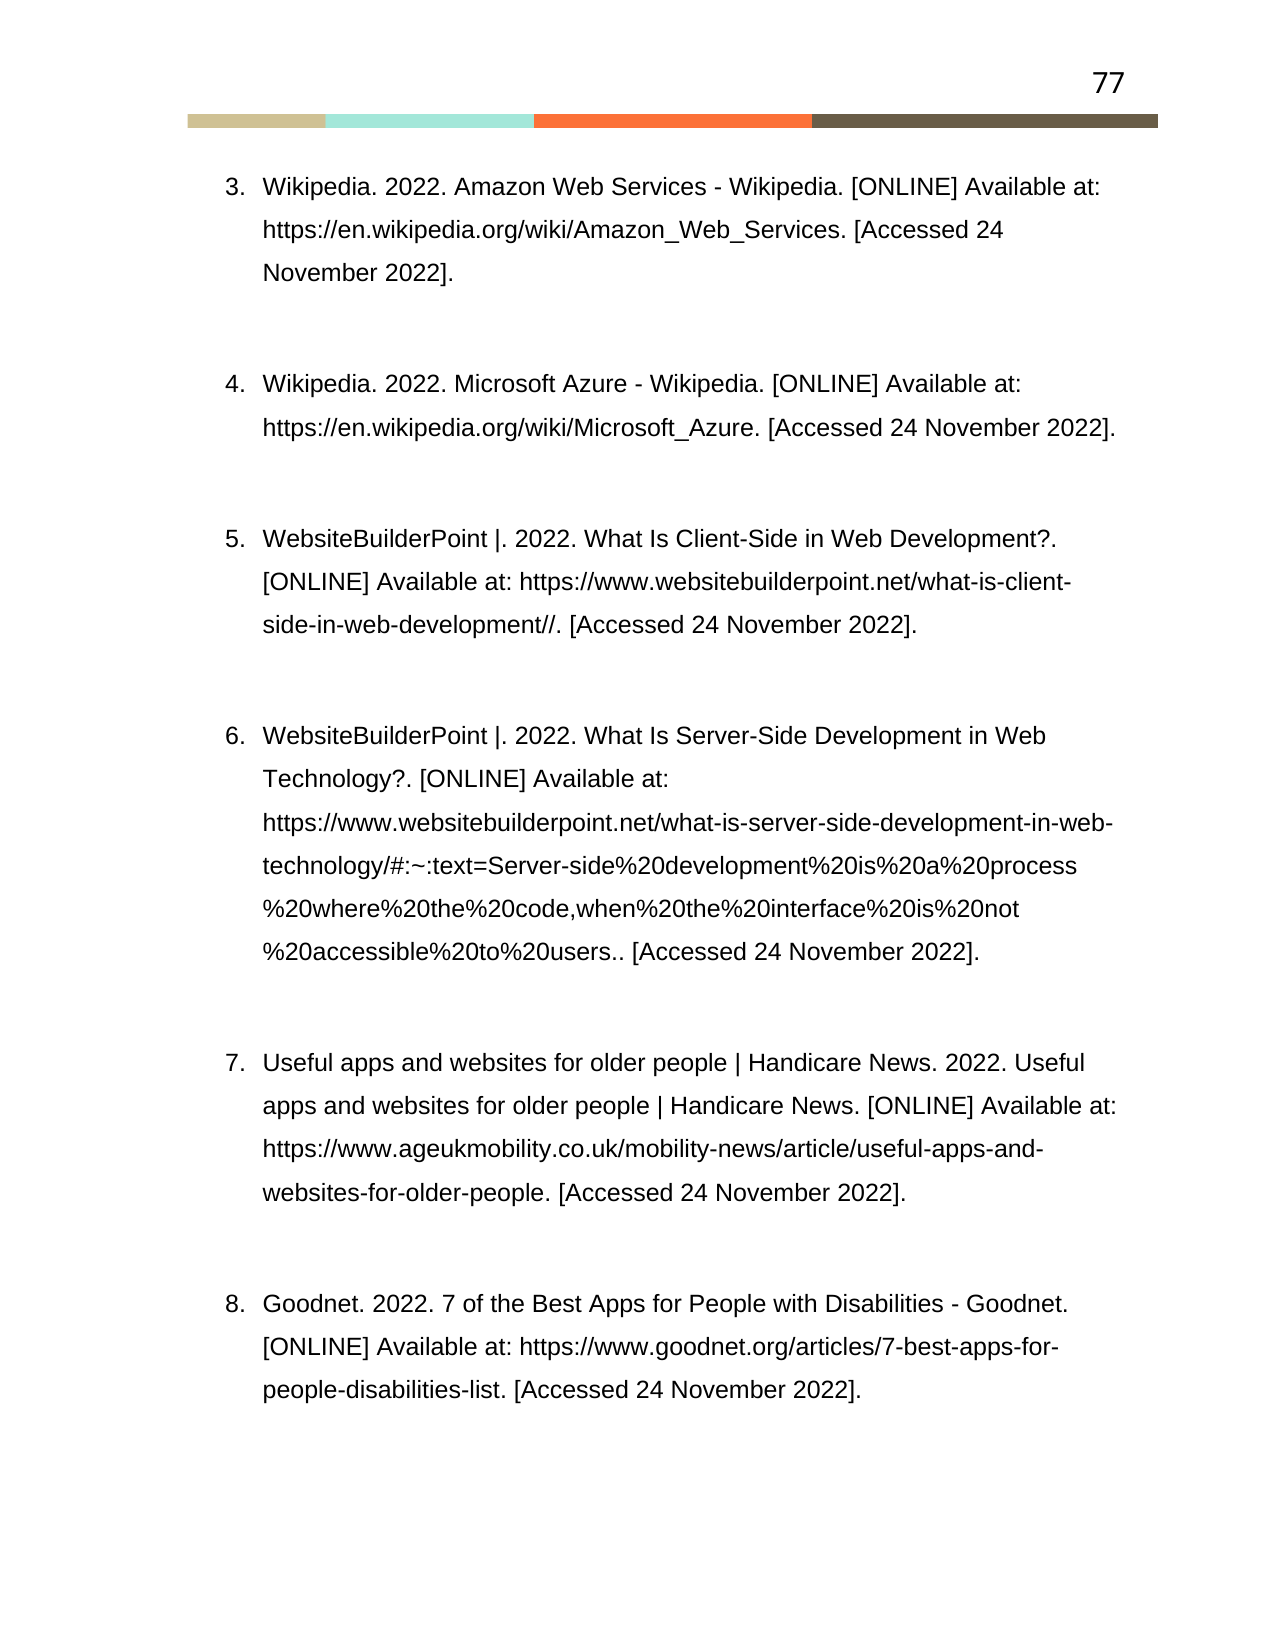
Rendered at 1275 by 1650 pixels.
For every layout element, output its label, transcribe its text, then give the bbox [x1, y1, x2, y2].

list Wikipedia. 2022. Microsoft Azure - Wikipedia. [ONLINE] Available at: https://en.wikipedia.org/wiki/Microsoft_Azure. [Accessed 24 November 2022]. [225, 369, 1125, 441]
list WebsiteBuilderPoint |. 2022. What Is Client-Side in Web Development?. [ONLINE] Available at: https://www.websitebuilderpoint.net/what-is-client-side-in-web-development//. [Accessed 24 November 2022]. [225, 524, 1125, 639]
list Useful apps and websites for older people | Handicare News. 2022. Useful apps and websites for older people | Handicare News. [ONLINE] Available at: https://www.ageukmobility.co.uk/mobility-news/article/useful-apps-and-websites-for-older-people. [Accessed 24 November 2022]. [225, 1048, 1125, 1206]
picture [187, 114, 1158, 128]
list Wikipedia. 2022. Amazon Web Services - Wikipedia. [ONLINE] Available at: https://en.wikipedia.org/wiki/Amazon_Web_Services. [Accessed 24 November 2022]. [225, 172, 1125, 287]
list Goodnet. 2022. 7 of the Best Apps for People with Disabilities - Goodnet. [ONLINE] Available at: https://www.goodnet.org/articles/7-best-apps-for-people-disabilities-list. [Accessed 24 November 2022]. [225, 1289, 1125, 1404]
list WebsiteBuilderPoint |. 2022. What Is Server-Side Development in Web Technology?. [ONLINE] Available at: https://www.websitebuilderpoint.net/what-is-server-side-development-in-web-technology/#:~:text=Server-side%20development%20is%20a%20process%20where%20the%20code,when%20the%20interface%20is%20not%20accessible%20to%20users.. [Accessed 24 November 2022]. [225, 721, 1125, 966]
